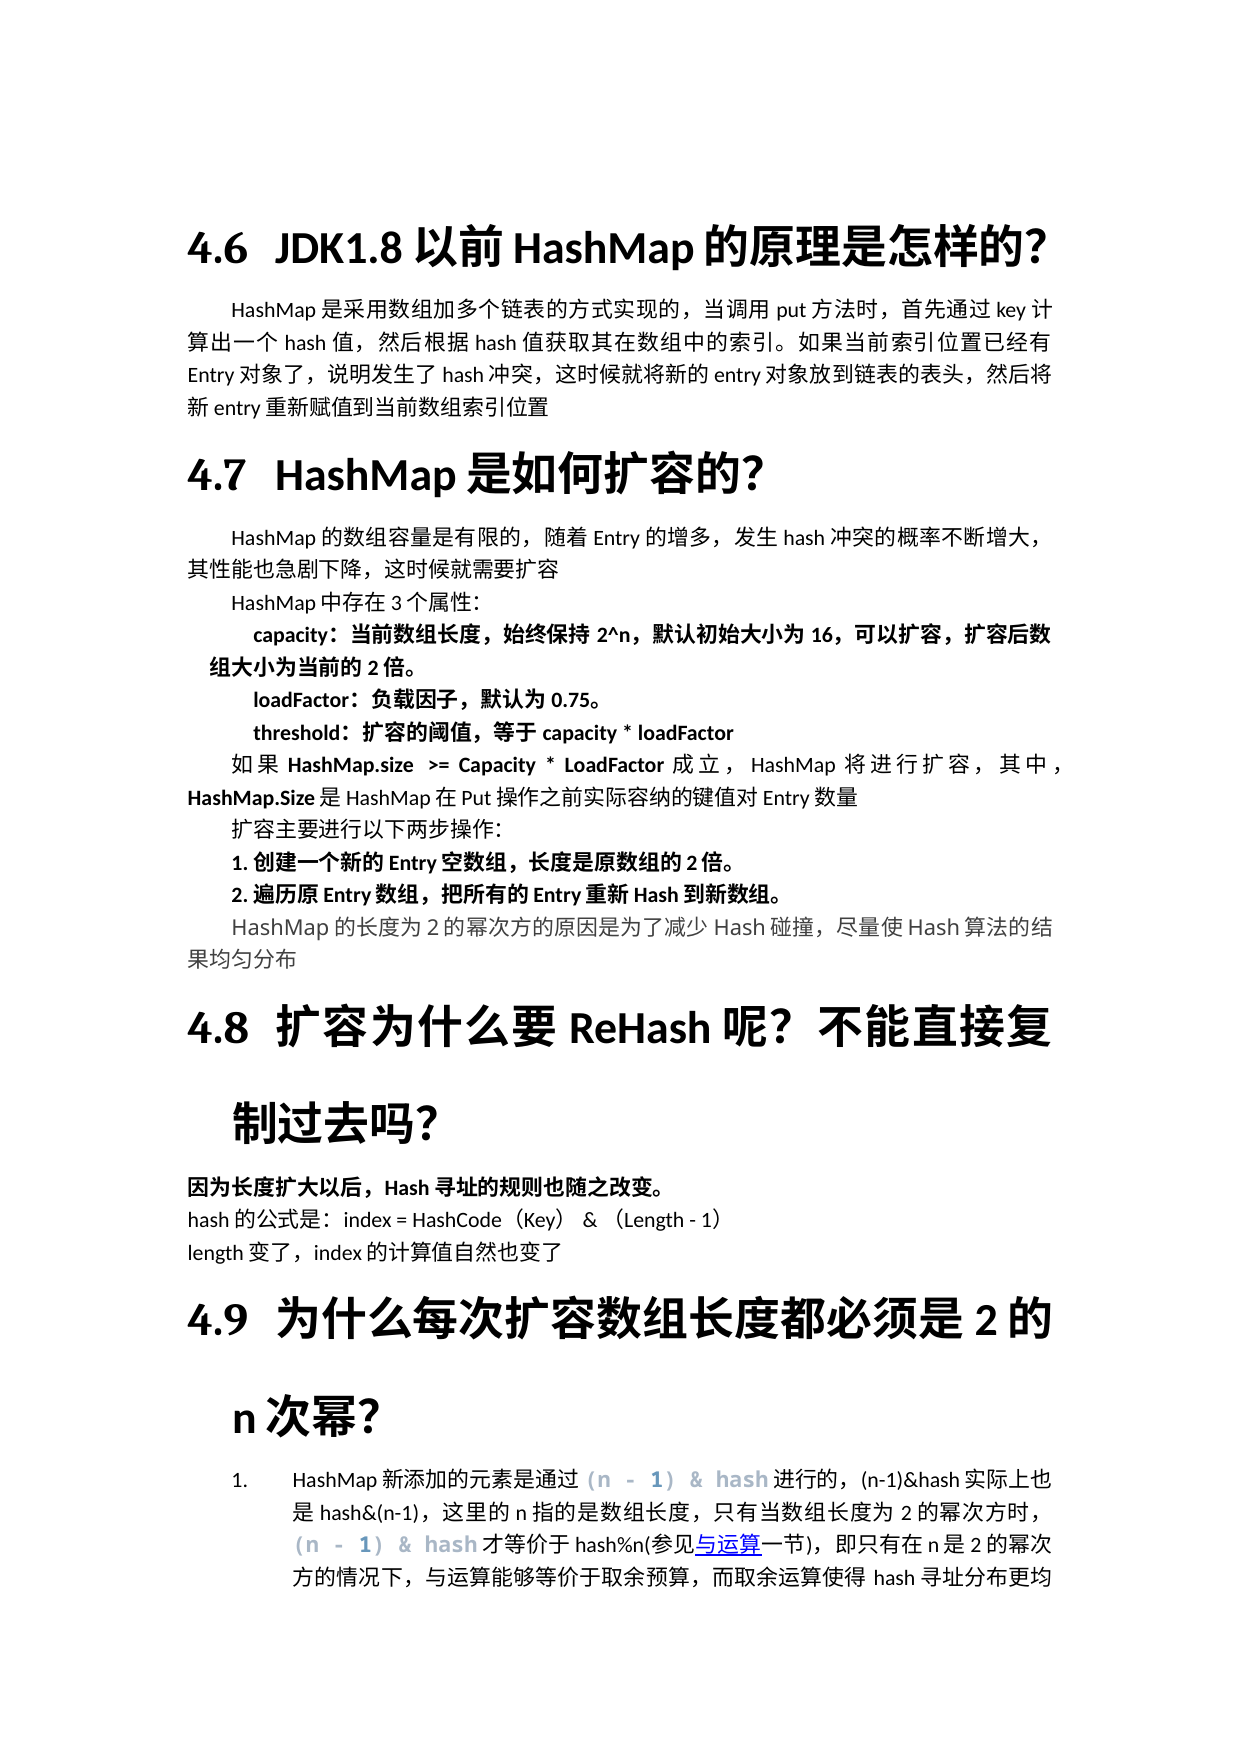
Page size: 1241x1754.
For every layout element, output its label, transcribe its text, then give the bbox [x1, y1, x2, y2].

text 1. 创建一个新的Entry空数组，长度是原数组的2倍。 [187, 844, 1053, 877]
text 如果HashMap.size >= Capacity * LoadFactor成立，HashMap将进行扩容，其中，HashMap.Size是HashMap在Put操作之前实际容纳的键值对Entry数量 [187, 747, 1053, 812]
text HashMap是采用数组加多个链表的方式实现的，当调用put方法时，首先通过key计算出一个hash值，然后根据hash值获取其在数组中的索引。如果当前索引位置已经有Entry对象了，说明发生了hash冲突，这时候就将新的entry对象放到链表的表头，然后将新entry重新赋值到当前数组索引位置 [187, 292, 1053, 422]
text hash的公式是：index = HashCode（Key） & （Length - 1） [187, 1202, 1053, 1234]
text threshold：扩容的阈值，等于 capacity * loadFactor [209, 714, 1053, 747]
text HashMap的数组容量是有限的，随着Entry的增多，发生hash冲突的概率不断增大，其性能也急剧下降，这时候就需要扩容 [187, 519, 1053, 584]
text JDK1.8以前HashMap的原理是怎样的？ [187, 194, 1053, 292]
text HashMap的长度为2的幂次方的原因是为了减少Hash碰撞，尽量使Hash算法的结果均匀分布 [187, 909, 1053, 974]
text 为什么每次扩容数组长度都必须是2的n次幂？ [187, 1267, 1053, 1462]
text loadFactor：负载因子，默认为 0.75。 [209, 682, 1053, 714]
text 扩容主要进行以下两步操作： [187, 812, 1053, 844]
text HashMap是如何扩容的？ [187, 422, 1053, 519]
text 扩容为什么要ReHash呢？不能直接复制过去吗？ [187, 974, 1053, 1169]
text 2. 遍历原Entry数组，把所有的Entry重新Hash到新数组。 [187, 877, 1053, 909]
text 因为长度扩大以后，Hash寻址的规则也随之改变。 [187, 1169, 1053, 1202]
text HashMap中存在3个属性： [187, 584, 1053, 617]
text length变了，index的计算值自然也变了 [187, 1234, 1053, 1267]
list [231, 1462, 1053, 1592]
text capacity：当前数组长度，始终保持 2^n，默认初始大小为16，可以扩容，扩容后数组大小为当前的 2 倍。 [209, 617, 1053, 682]
